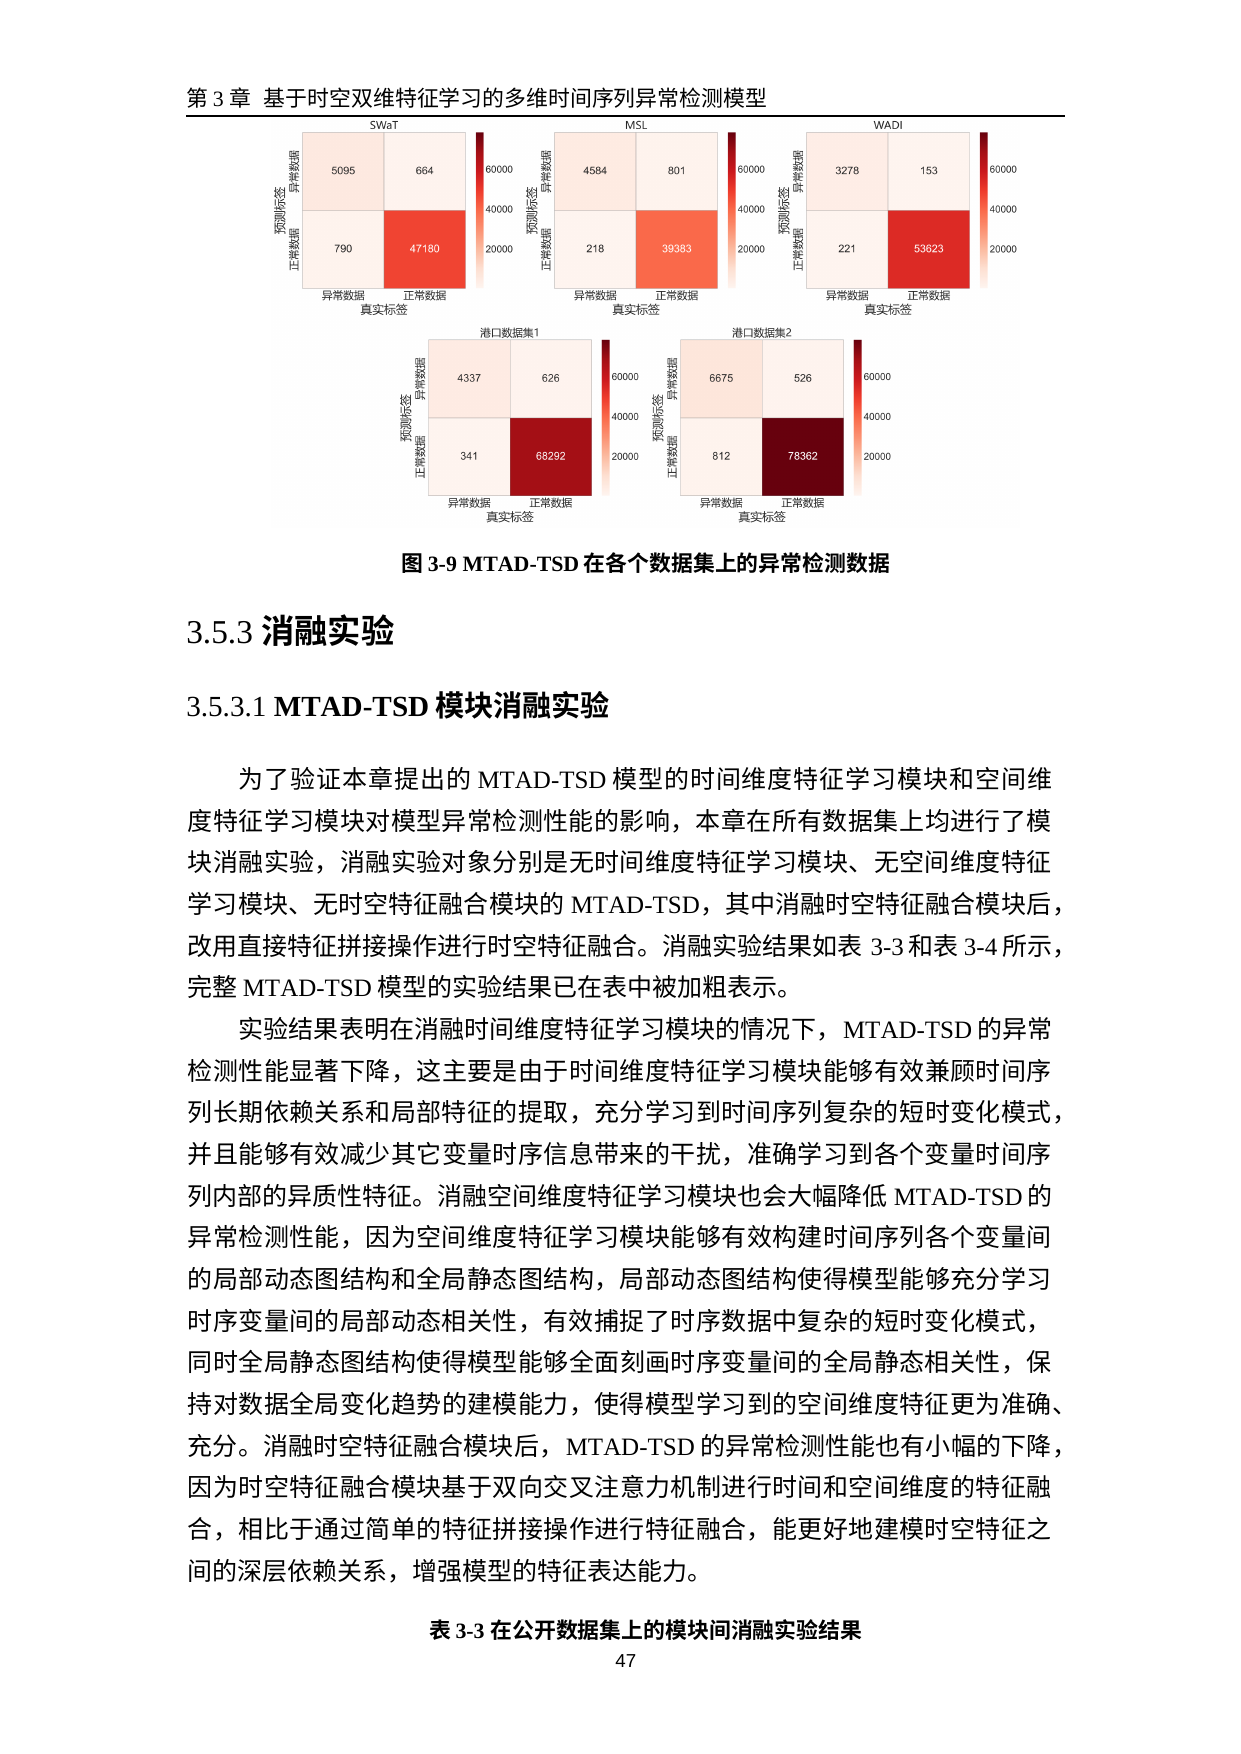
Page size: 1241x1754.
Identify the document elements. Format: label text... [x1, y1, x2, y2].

subtitle 消融实验 [186, 605, 1065, 653]
text 表3-3 在公开数据集上的模块间消融实验结果 [188, 1613, 1053, 1645]
text 实验结果表明在消融时间维度特征学习模块的情况下，MTAD-TSD的异常检测性能显著下降，这主要是由于时间维度特征学习模块能够有效兼顾时间序列长期依赖关系和局部特征的提取，充分学习到时间序列复杂的短时变化模式，并且能够有效减少其它变量时序信息带来的干扰，准确学习到各个变量时间序列内部的异质性特征。消融空间维度特征学习模块也会大幅降低MTAD-TSD的异常检测性能，因为空间维度特征学习模块能够有效构建时间序列各个变量间的局部动态图结构和全局静态图结构，局部动态图结构使得模型能够充分学习时序变量间的局部动态相关性，有效捕捉了时序数据中复杂的短时变化模式，同时全局静态图结构使得模型能够全面刻画时序变量间的全局静态相关性，保持对数据全局变化趋势的建模能力，使得模型学习到的空间维度特征更为准确、充分。消融时空特征融合模块后，MTAD-TSD的异常检测性能也有小幅的下降，因为时空特征融合模块基于双向交叉注意力机制进行时间和空间维度的特征融合，相比于通过简单的特征拼接操作进行特征融合，能更好地建模时空特征之间的深层依赖关系，增强模型的特征表达能力。 [188, 1005, 1053, 1588]
text 为了验证本章提出的MTAD-TSD模型的时间维度特征学习模块和空间维度特征学习模块对模型异常检测性能的影响，本章在所有数据集上均进行了模块消融实验，消融实验对象分别是无时间维度特征学习模块、无空间维度特征学习模块、无时空特征融合模块的MTAD-TSD，其中消融时空特征融合模块后，改用直接特征拼接操作进行时空特征融合。消融实验结果如表3-3和表3-4所示，完整MTAD-TSD模型的实验结果已在表中被加粗表示。 [188, 755, 1053, 1005]
subtitle MTAD-TSD模块消融实验 [186, 683, 1065, 725]
text 图3-9 MTAD-TSD在各个数据集上的异常检测数据 [188, 546, 1053, 578]
picture [270, 117, 1021, 528]
